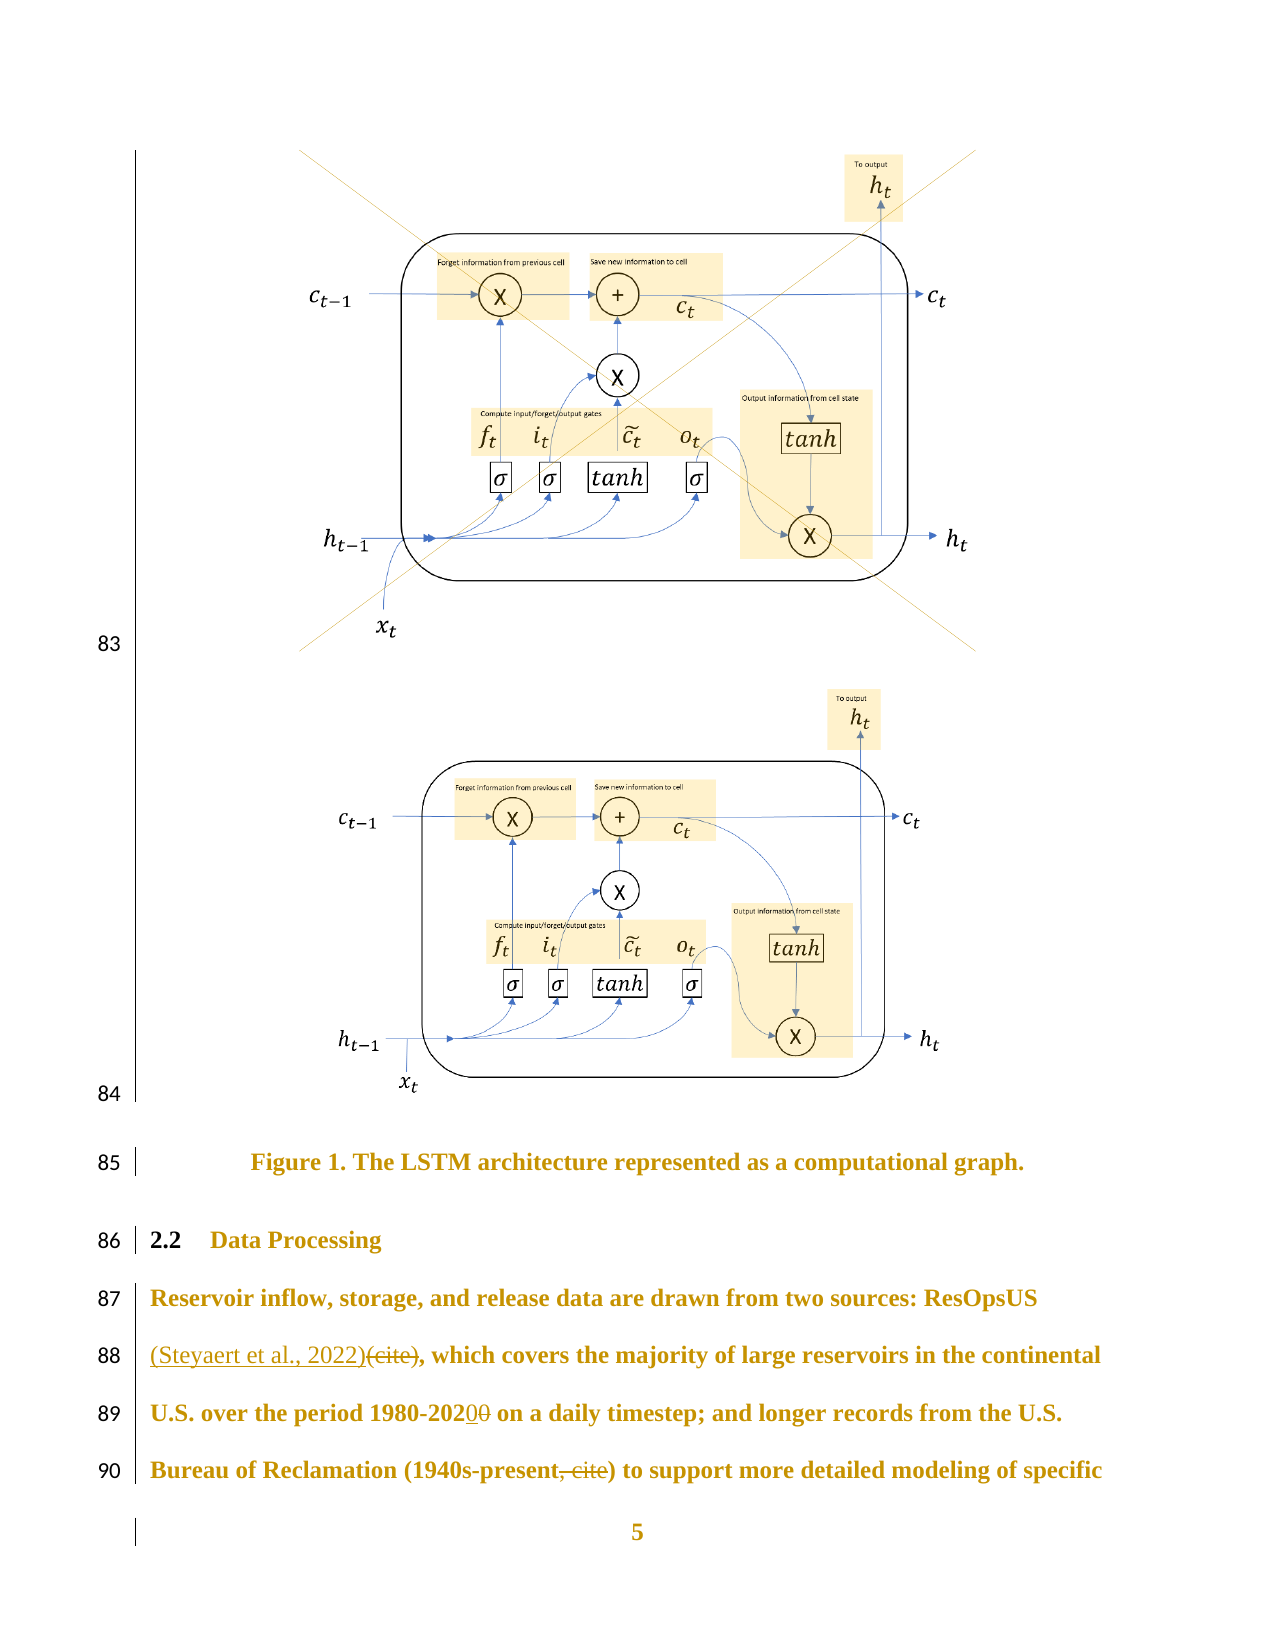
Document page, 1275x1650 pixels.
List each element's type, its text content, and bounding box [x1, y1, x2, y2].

text Figure 1. The LSTM architecture represented as a computational graph. [150, 1147, 1125, 1176]
picture [318, 680, 957, 1102]
picture [639, 151, 976, 650]
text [150, 1283, 1125, 1484]
subtitle Data Processing [150, 1226, 1125, 1254]
picture [300, 402, 975, 652]
picture [299, 151, 636, 650]
picture [301, 150, 974, 400]
